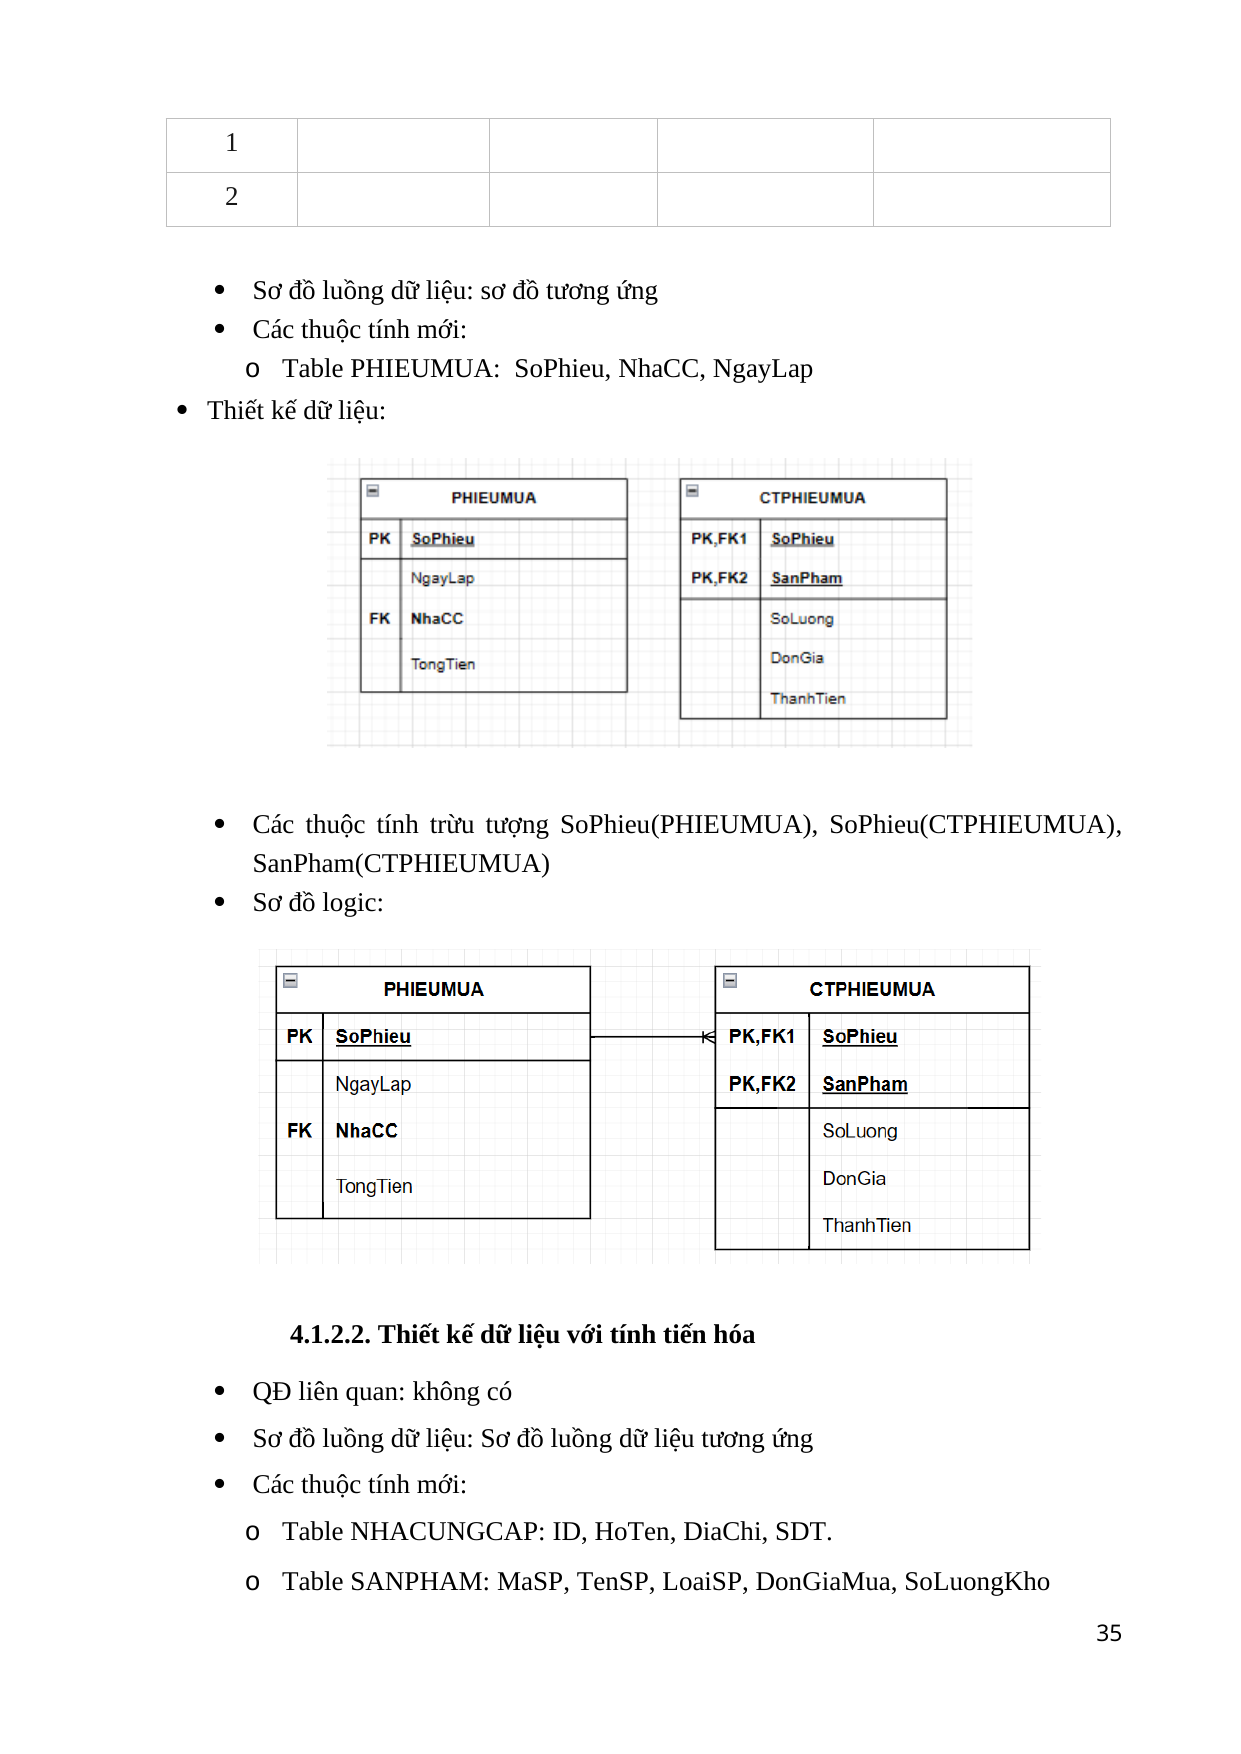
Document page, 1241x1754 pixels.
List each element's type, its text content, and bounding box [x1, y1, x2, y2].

table_cell [298, 173, 489, 226]
list Các thuộc tính mới: [215, 313, 1122, 345]
list Table PHIEUMUA: SoPhieu, NhaCC, NgayLap [244, 353, 1122, 386]
list Sơ đồ logic: [215, 886, 1122, 917]
table_cell 2 [167, 173, 297, 226]
list Các thuộc tính trừu tượng SoPhieu(PHIEUMUA), SoPhieu(CTPHIEUMUA), SanPham(CTPHIEUMUA) [215, 808, 1122, 878]
list Sơ đồ luồng dữ liệu: sơ đồ tương ứng [215, 274, 1122, 306]
picture [327, 458, 973, 748]
table_cell [658, 119, 873, 172]
list QĐ liên quan: không có [215, 1375, 1122, 1406]
list Table SANPHAM: MaSP, TenSP, LoaiSP, DonGiaMua, SoLuongKho [244, 1566, 1122, 1599]
table_cell [298, 119, 489, 172]
table_cell [874, 119, 1110, 172]
table_cell 1 [167, 119, 297, 172]
list Các thuộc tính mới: [215, 1468, 1122, 1500]
list Table NHACUNGCAP: ID, HoTen, DiaChi, SDT. [244, 1515, 1122, 1549]
list Sơ đồ luồng dữ liệu: Sơ đồ luồng dữ liệu tương ứng [215, 1422, 1122, 1453]
table_cell [874, 173, 1110, 226]
picture [258, 949, 1042, 1264]
table_cell [490, 119, 657, 172]
table_cell [490, 173, 657, 226]
text Thiết kế dữ liệu với tính tiến hóa [290, 1318, 1122, 1349]
table_cell [658, 173, 873, 226]
list Thiết kế dữ liệu: [177, 394, 1122, 426]
